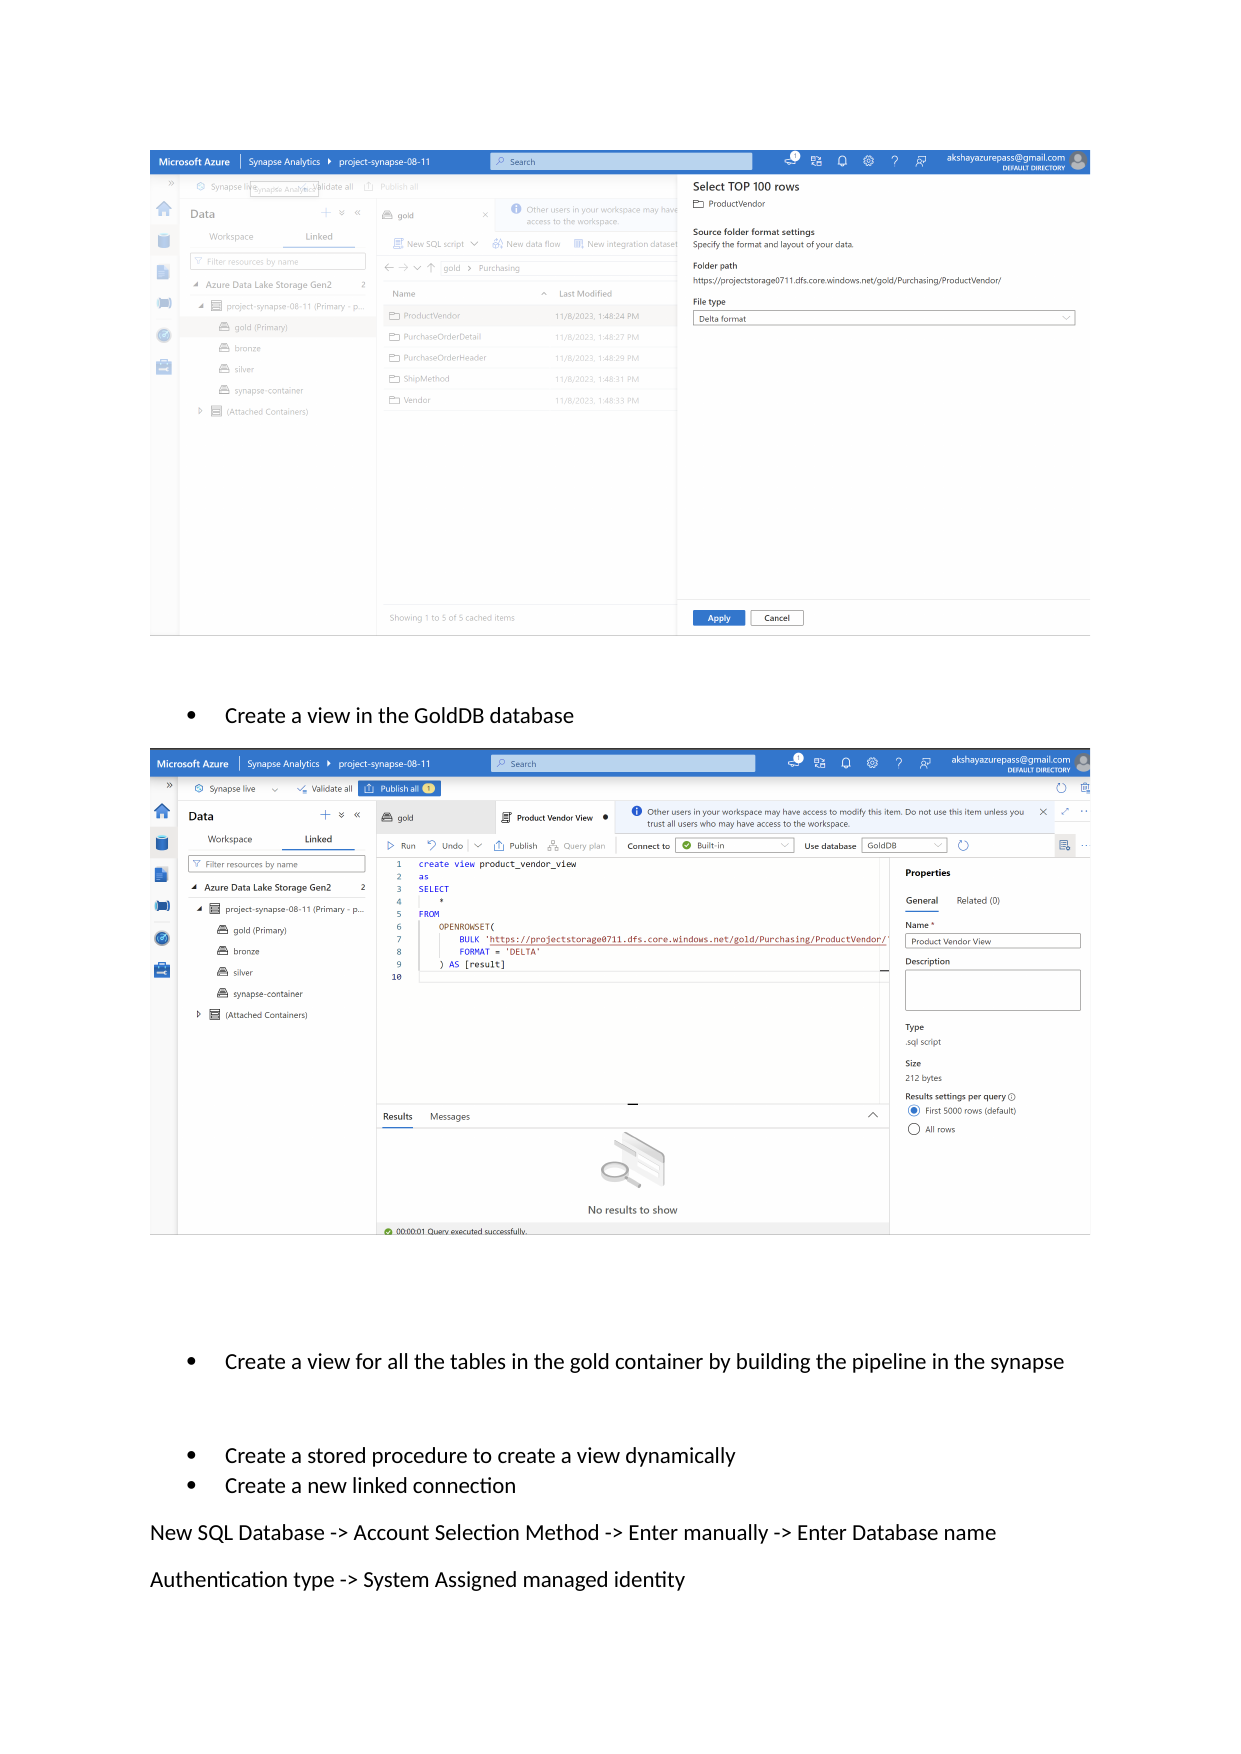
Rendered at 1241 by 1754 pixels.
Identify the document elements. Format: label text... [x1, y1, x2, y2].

text Authentication type -> System Assigned managed identity [150, 1565, 1090, 1593]
text New SQL Database -> Account Selection Method -> Enter manually -> Enter Database name [150, 1518, 1090, 1546]
list Create a view for all the tables in the gold container by building the pipeline in the synapse [187, 1347, 1090, 1375]
picture [150, 748, 1091, 1235]
list Create a view in the GoldDB database [187, 701, 1090, 729]
picture [150, 150, 1091, 636]
list Create a new linked connection [187, 1471, 1090, 1499]
list Create a stored procedure to create a view dynamically [187, 1441, 1090, 1469]
